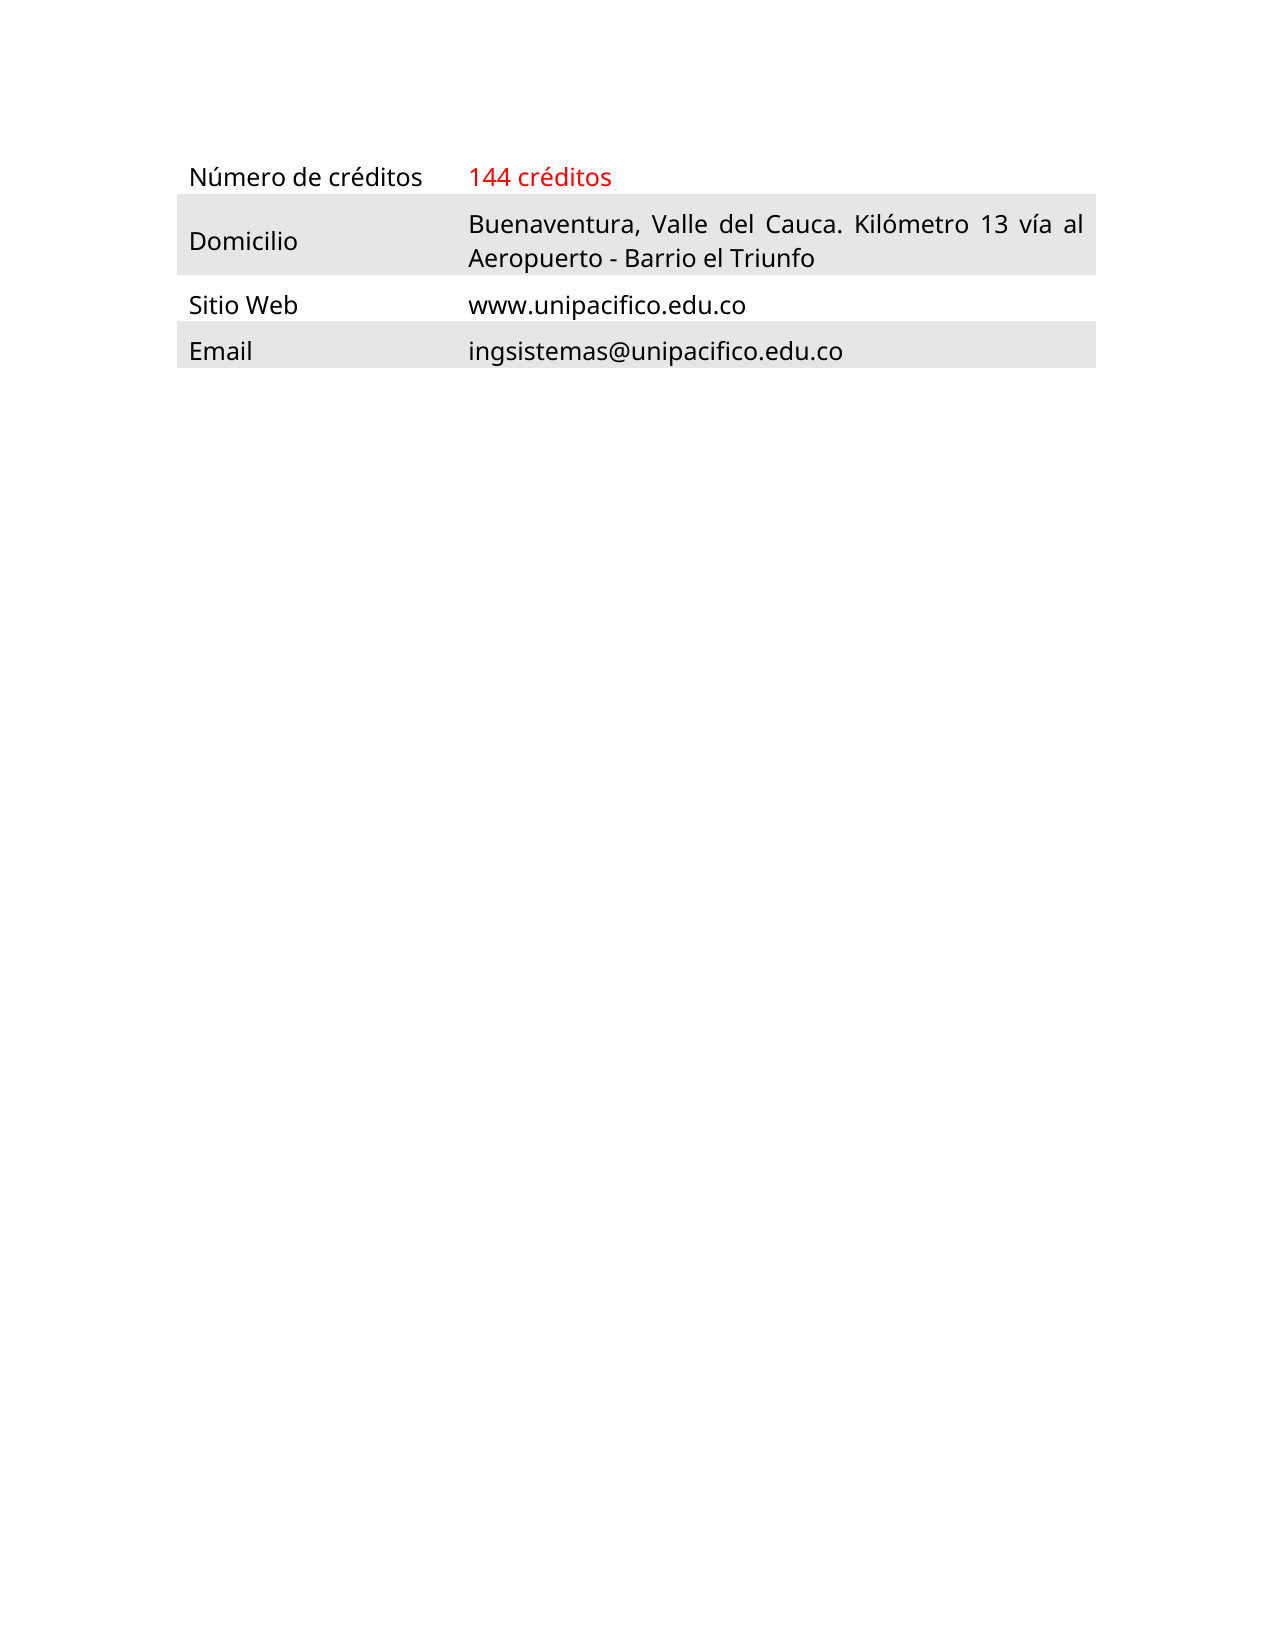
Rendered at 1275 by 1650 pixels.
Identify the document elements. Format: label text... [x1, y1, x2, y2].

table_cell Buenaventura, Valle del Cauca. Kilómetro 13 vía al Aeropuerto - Barrio el Triunfo [457, 194, 1096, 275]
table_cell ingsistemas@unipacifico.edu.co [457, 321, 1096, 368]
table_cell Número de créditos [177, 148, 457, 194]
table_cell Email [177, 321, 457, 368]
table_cell Sitio Web [177, 275, 457, 321]
table_cell Domicilio [177, 194, 457, 275]
table_cell www.unipacifico.edu.co [457, 275, 1096, 321]
table_cell 144 créditos [457, 148, 1096, 194]
